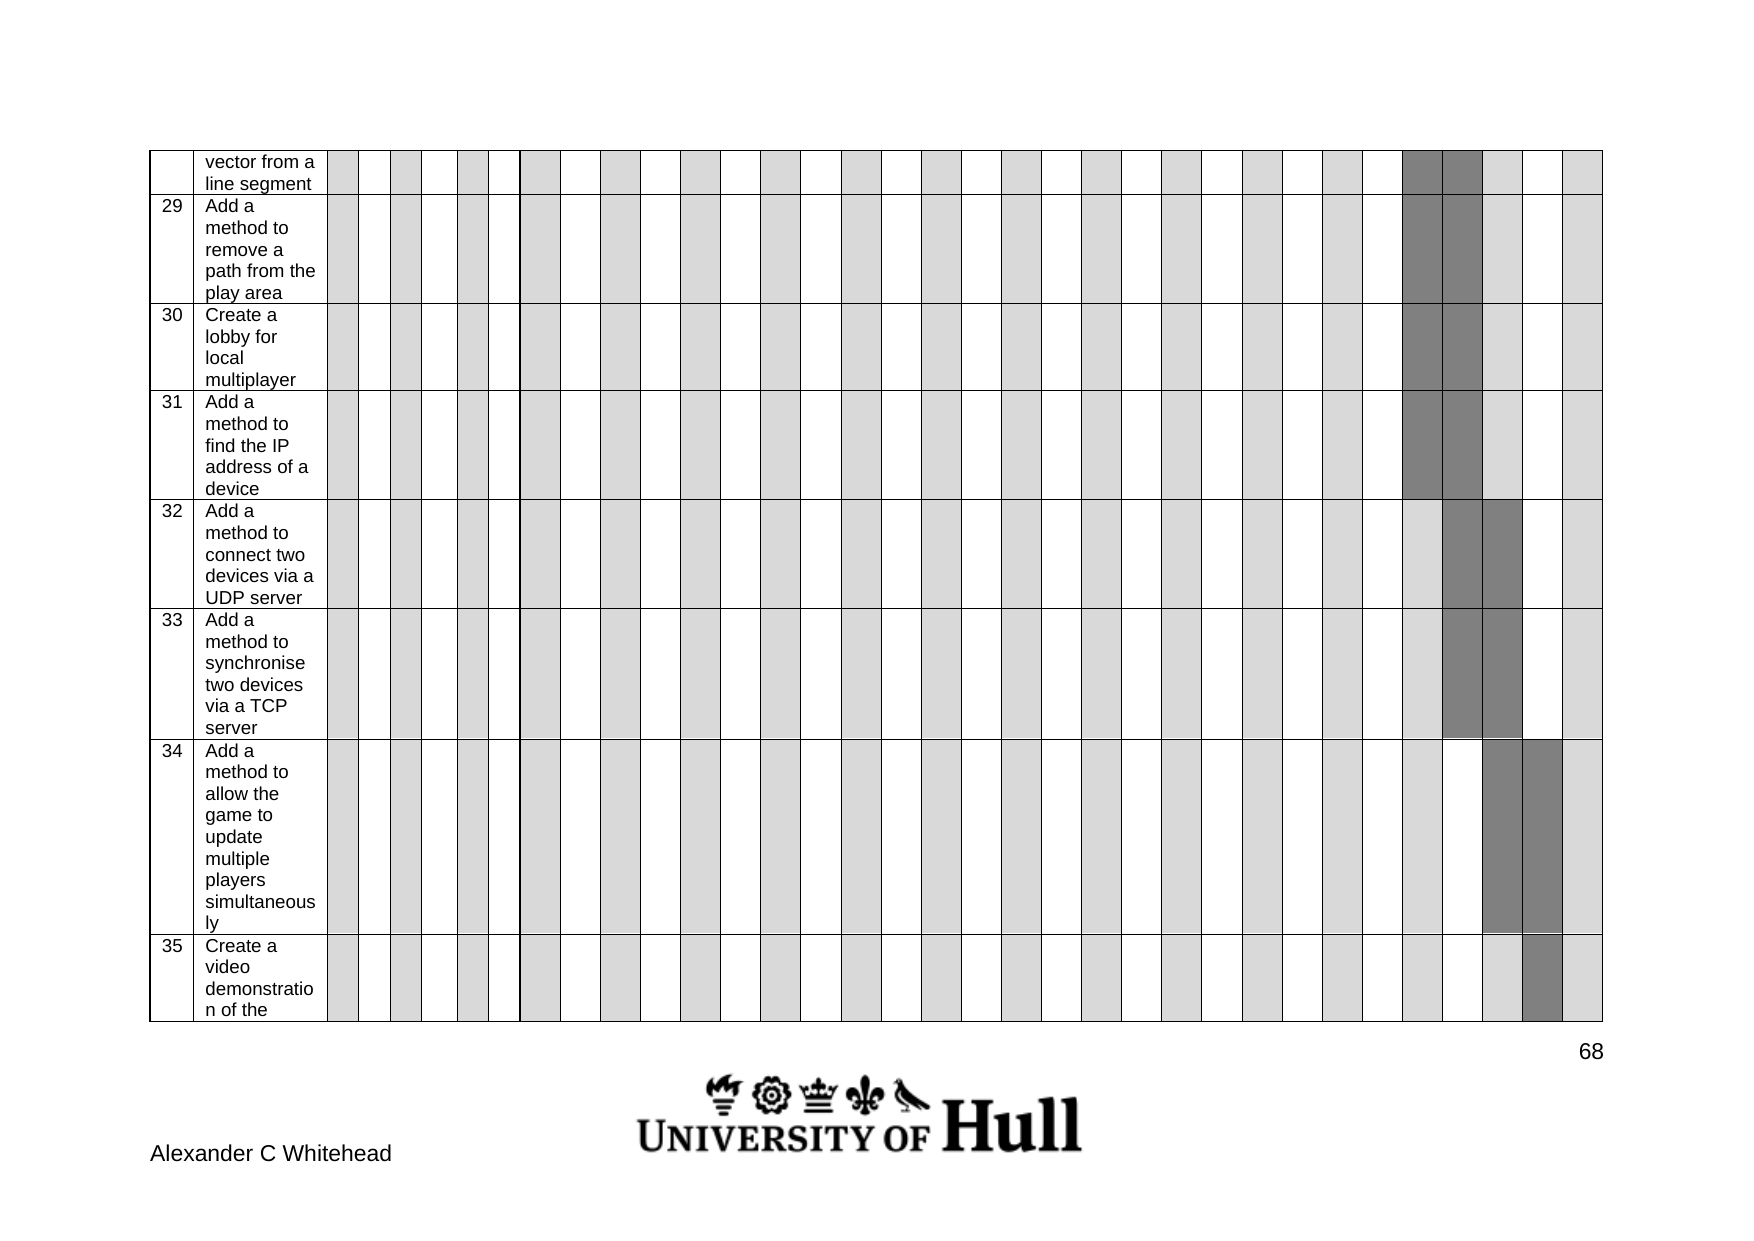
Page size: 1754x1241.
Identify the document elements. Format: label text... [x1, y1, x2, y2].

table_cell Add a method to find the IP address of a device [194, 391, 327, 499]
table_cell [1403, 391, 1442, 499]
table_cell [359, 391, 390, 499]
table_cell [1323, 740, 1362, 933]
table_cell [681, 151, 720, 194]
table_cell [458, 151, 488, 194]
table_cell [1082, 935, 1121, 1021]
table_cell [962, 740, 1001, 933]
table_cell [1323, 391, 1362, 499]
table_cell [328, 740, 358, 933]
table_cell [328, 391, 358, 499]
table_cell [489, 195, 519, 303]
table_cell [561, 304, 600, 390]
table_cell [842, 740, 881, 933]
table_cell [561, 391, 600, 499]
table_cell [391, 391, 421, 499]
table_cell [882, 391, 921, 499]
table_cell [1323, 609, 1362, 738]
table_cell 34 [151, 740, 193, 933]
table_cell [801, 609, 841, 738]
table_cell [721, 195, 760, 303]
table_cell [1443, 740, 1482, 933]
table_cell [1243, 500, 1282, 608]
table_cell [1483, 935, 1522, 1021]
table_cell 33 [151, 609, 193, 738]
table_cell [882, 195, 921, 303]
table_cell [1563, 740, 1602, 933]
table_cell [1483, 195, 1522, 303]
table_cell [1283, 304, 1322, 390]
table_cell [1283, 391, 1322, 499]
table_cell [391, 740, 421, 933]
table_cell [962, 500, 1001, 608]
table_cell [1523, 935, 1562, 1021]
table_cell [761, 500, 800, 608]
table_cell [1042, 935, 1081, 1021]
table_cell [458, 609, 488, 738]
table_cell [1042, 500, 1081, 608]
table_cell [601, 151, 640, 194]
table_cell [1483, 500, 1522, 608]
table_cell [1323, 151, 1362, 194]
table_cell Create a lobby for local multiplayer [194, 304, 327, 390]
table_cell [922, 195, 961, 303]
table_cell [1363, 391, 1402, 499]
table_cell [882, 500, 921, 608]
table_cell [721, 391, 760, 499]
table_cell [458, 304, 488, 390]
table_cell [1002, 151, 1041, 194]
table_cell [489, 151, 519, 194]
table_cell [1363, 500, 1402, 608]
table_cell [601, 935, 640, 1021]
table_cell [801, 195, 841, 303]
table_cell [359, 935, 390, 1021]
table_cell [328, 304, 358, 390]
table_cell 30 [151, 304, 193, 390]
table_cell [1002, 609, 1041, 738]
table_cell [761, 304, 800, 390]
table_cell [1523, 609, 1562, 738]
table_cell [1563, 195, 1602, 303]
table_cell [1122, 935, 1161, 1021]
table_cell [489, 304, 519, 390]
table_cell [922, 151, 961, 194]
table_cell [962, 195, 1001, 303]
table_cell [801, 740, 841, 933]
table_cell [1523, 304, 1562, 390]
table_cell [1523, 151, 1562, 194]
table_cell [882, 740, 921, 933]
table_cell [1283, 935, 1322, 1021]
table_cell [721, 740, 760, 933]
table_cell [328, 195, 358, 303]
table_cell [641, 500, 680, 608]
table_cell [1202, 195, 1242, 303]
table_cell [1483, 304, 1522, 390]
table_cell [1162, 500, 1201, 608]
table_cell [1523, 740, 1562, 933]
table_cell [1443, 391, 1482, 499]
table_cell Add a method to connect two devices via a UDP server [194, 500, 327, 608]
table_cell [882, 151, 921, 194]
table_cell [801, 500, 841, 608]
table_cell [1443, 195, 1482, 303]
table_cell [1563, 609, 1602, 738]
table_cell [681, 391, 720, 499]
table_cell [1002, 391, 1041, 499]
table_cell [1122, 195, 1161, 303]
table_cell [842, 151, 881, 194]
table_cell [882, 304, 921, 390]
table_cell [1323, 195, 1362, 303]
table_cell [1563, 391, 1602, 499]
table_cell [458, 500, 488, 608]
table_cell [1283, 609, 1322, 738]
table_cell [1243, 740, 1282, 933]
table_cell Add a method to allow the game to update multiple players simultaneously [194, 740, 327, 933]
table_cell [328, 500, 358, 608]
table_cell [1243, 609, 1282, 738]
table_cell 31 [151, 391, 193, 499]
table_cell [1323, 935, 1362, 1021]
table_cell [422, 304, 457, 390]
table_cell [489, 740, 519, 933]
table_cell [1122, 304, 1161, 390]
table_cell [641, 391, 680, 499]
table_cell [641, 195, 680, 303]
table_cell [521, 609, 560, 738]
table_cell [1162, 609, 1201, 738]
table_cell [1363, 935, 1402, 1021]
table_cell [1002, 740, 1041, 933]
table_cell [1483, 740, 1522, 933]
table_cell [328, 151, 358, 194]
table_cell [681, 195, 720, 303]
table_cell [801, 391, 841, 499]
table_cell [422, 609, 457, 738]
table_cell [1202, 500, 1242, 608]
table_cell [681, 740, 720, 933]
table_cell [1523, 195, 1562, 303]
picture [630, 1064, 1091, 1162]
table_cell [458, 935, 488, 1021]
table_cell [761, 609, 800, 738]
table_cell [458, 391, 488, 499]
table_cell [1002, 195, 1041, 303]
table_cell [761, 391, 800, 499]
table_cell [422, 195, 457, 303]
table_cell 35 [151, 935, 193, 1021]
table_cell [1443, 151, 1482, 194]
table_cell [1483, 151, 1522, 194]
table_cell [489, 391, 519, 499]
table_cell Add a method to synchronise two devices via a TCP server [194, 609, 327, 738]
table_cell [1283, 195, 1322, 303]
table_cell [1082, 740, 1121, 933]
table_cell [1403, 195, 1442, 303]
table_cell [359, 195, 390, 303]
table_cell [1122, 609, 1161, 738]
table_cell [1082, 304, 1121, 390]
table_cell [521, 740, 560, 933]
table_cell [1082, 500, 1121, 608]
table_cell [922, 740, 961, 933]
table_cell [601, 304, 640, 390]
table_cell Add a method to calculate a reflected unit vector from a line segment [194, 151, 327, 194]
table_cell [761, 935, 800, 1021]
table_cell [1563, 151, 1602, 194]
table_cell [1563, 935, 1602, 1021]
table_cell [962, 151, 1001, 194]
table_cell [458, 195, 488, 303]
table_cell [422, 935, 457, 1021]
table_cell [1243, 195, 1282, 303]
table_cell [641, 151, 680, 194]
table_cell [1403, 304, 1442, 390]
table_cell [1042, 740, 1081, 933]
table_cell [1042, 391, 1081, 499]
table_cell [601, 500, 640, 608]
table_cell [1002, 500, 1041, 608]
table_cell [561, 195, 600, 303]
table_cell [721, 151, 760, 194]
table_cell [842, 935, 881, 1021]
table_cell [422, 740, 457, 933]
table_cell 32 [151, 500, 193, 608]
table_cell [521, 391, 560, 499]
table_cell [1243, 151, 1282, 194]
table_cell [922, 935, 961, 1021]
table_cell [1202, 609, 1242, 738]
table_cell [1082, 151, 1121, 194]
table_cell [1162, 391, 1201, 499]
table_cell [391, 500, 421, 608]
table_cell [681, 304, 720, 390]
table_cell [1243, 304, 1282, 390]
table_cell [521, 195, 560, 303]
table_cell [1443, 935, 1482, 1021]
table_cell [1162, 935, 1201, 1021]
table_cell [489, 935, 519, 1021]
table_cell [521, 151, 560, 194]
table_cell [882, 609, 921, 738]
table_cell [681, 500, 720, 608]
table_cell [801, 935, 841, 1021]
table_cell [922, 500, 961, 608]
table_cell [422, 391, 457, 499]
table_cell [681, 935, 720, 1021]
table_cell [721, 935, 760, 1021]
table_cell [1363, 609, 1402, 738]
table_cell [1122, 391, 1161, 499]
table_cell [521, 304, 560, 390]
table_cell Create a video demonstration of the project [194, 935, 327, 1021]
table_cell [391, 195, 421, 303]
table_cell [1483, 391, 1522, 499]
table_cell [1002, 304, 1041, 390]
table_cell [1403, 151, 1442, 194]
table_cell [601, 740, 640, 933]
table_cell [1283, 740, 1322, 933]
table_cell [1202, 935, 1242, 1021]
table_cell [922, 609, 961, 738]
table_cell [641, 740, 680, 933]
table_cell [842, 391, 881, 499]
table_cell [1122, 151, 1161, 194]
table_cell [721, 304, 760, 390]
table_cell [641, 935, 680, 1021]
table_cell 28 [151, 151, 193, 194]
table_cell [1483, 609, 1522, 738]
table_cell [359, 740, 390, 933]
table_cell [391, 609, 421, 738]
table_cell [1523, 500, 1562, 608]
table_cell [489, 500, 519, 608]
table_cell [962, 935, 1001, 1021]
table_cell 29 [151, 195, 193, 303]
table_cell [962, 391, 1001, 499]
table_cell [641, 304, 680, 390]
table_cell [561, 500, 600, 608]
table_cell [391, 935, 421, 1021]
table_cell [842, 304, 881, 390]
table_cell [561, 151, 600, 194]
table_cell [1122, 500, 1161, 608]
table_cell [521, 935, 560, 1021]
table_cell [1363, 740, 1402, 933]
table_cell [1042, 151, 1081, 194]
table_cell [561, 935, 600, 1021]
table_cell [761, 195, 800, 303]
table_cell [801, 151, 841, 194]
table_cell [681, 609, 720, 738]
table_cell Add a method to remove a path from the play area [194, 195, 327, 303]
table_cell [1243, 935, 1282, 1021]
table_cell [422, 500, 457, 608]
table_cell [1162, 151, 1201, 194]
table_cell [489, 609, 519, 738]
table_cell [801, 304, 841, 390]
table_cell [842, 500, 881, 608]
table_cell [1162, 740, 1201, 933]
table_cell [842, 609, 881, 738]
table_cell [1323, 500, 1362, 608]
table_cell [1283, 500, 1322, 608]
table_cell [1443, 304, 1482, 390]
table_cell [761, 151, 800, 194]
table_cell [962, 304, 1001, 390]
table_cell [359, 500, 390, 608]
table_cell [1443, 500, 1482, 608]
table_cell [721, 500, 760, 608]
table_cell [842, 195, 881, 303]
table_cell [922, 304, 961, 390]
table_cell [1002, 935, 1041, 1021]
table_cell [1563, 500, 1602, 608]
table_cell [1283, 151, 1322, 194]
table_cell [1243, 391, 1282, 499]
table_cell [601, 609, 640, 738]
table_cell [422, 151, 457, 194]
table_cell [922, 391, 961, 499]
table_cell [1363, 195, 1402, 303]
table_cell [391, 151, 421, 194]
table_cell [1082, 195, 1121, 303]
table_cell [328, 609, 358, 738]
table_cell [458, 740, 488, 933]
table_cell [1403, 609, 1442, 738]
table_cell [1323, 304, 1362, 390]
table_cell [1042, 195, 1081, 303]
table_cell [962, 609, 1001, 738]
table_cell [521, 500, 560, 608]
table_cell [1443, 609, 1482, 738]
table_cell [601, 391, 640, 499]
table_cell [1363, 304, 1402, 390]
table_cell [1202, 151, 1242, 194]
table_cell [882, 935, 921, 1021]
table_cell [1122, 740, 1161, 933]
table_cell [1403, 500, 1442, 608]
table_cell [641, 609, 680, 738]
table_cell [1523, 391, 1562, 499]
table_cell [1403, 935, 1442, 1021]
table_cell [1563, 304, 1602, 390]
table_cell [359, 151, 390, 194]
table_cell [1082, 609, 1121, 738]
table_cell [391, 304, 421, 390]
table_cell [359, 609, 390, 738]
table_cell [1162, 304, 1201, 390]
table_cell [561, 609, 600, 738]
table_cell [1202, 391, 1242, 499]
table_cell [1403, 740, 1442, 933]
table_cell [561, 740, 600, 933]
table_cell [761, 740, 800, 933]
table_cell [328, 935, 358, 1021]
table_cell [1202, 304, 1242, 390]
table_cell [1042, 304, 1081, 390]
table_cell [359, 304, 390, 390]
table_cell [1082, 391, 1121, 499]
table_cell [1162, 195, 1201, 303]
table_cell [601, 195, 640, 303]
table_cell [1202, 740, 1242, 933]
table_cell [1042, 609, 1081, 738]
table_cell [1363, 151, 1402, 194]
table_cell [721, 609, 760, 738]
